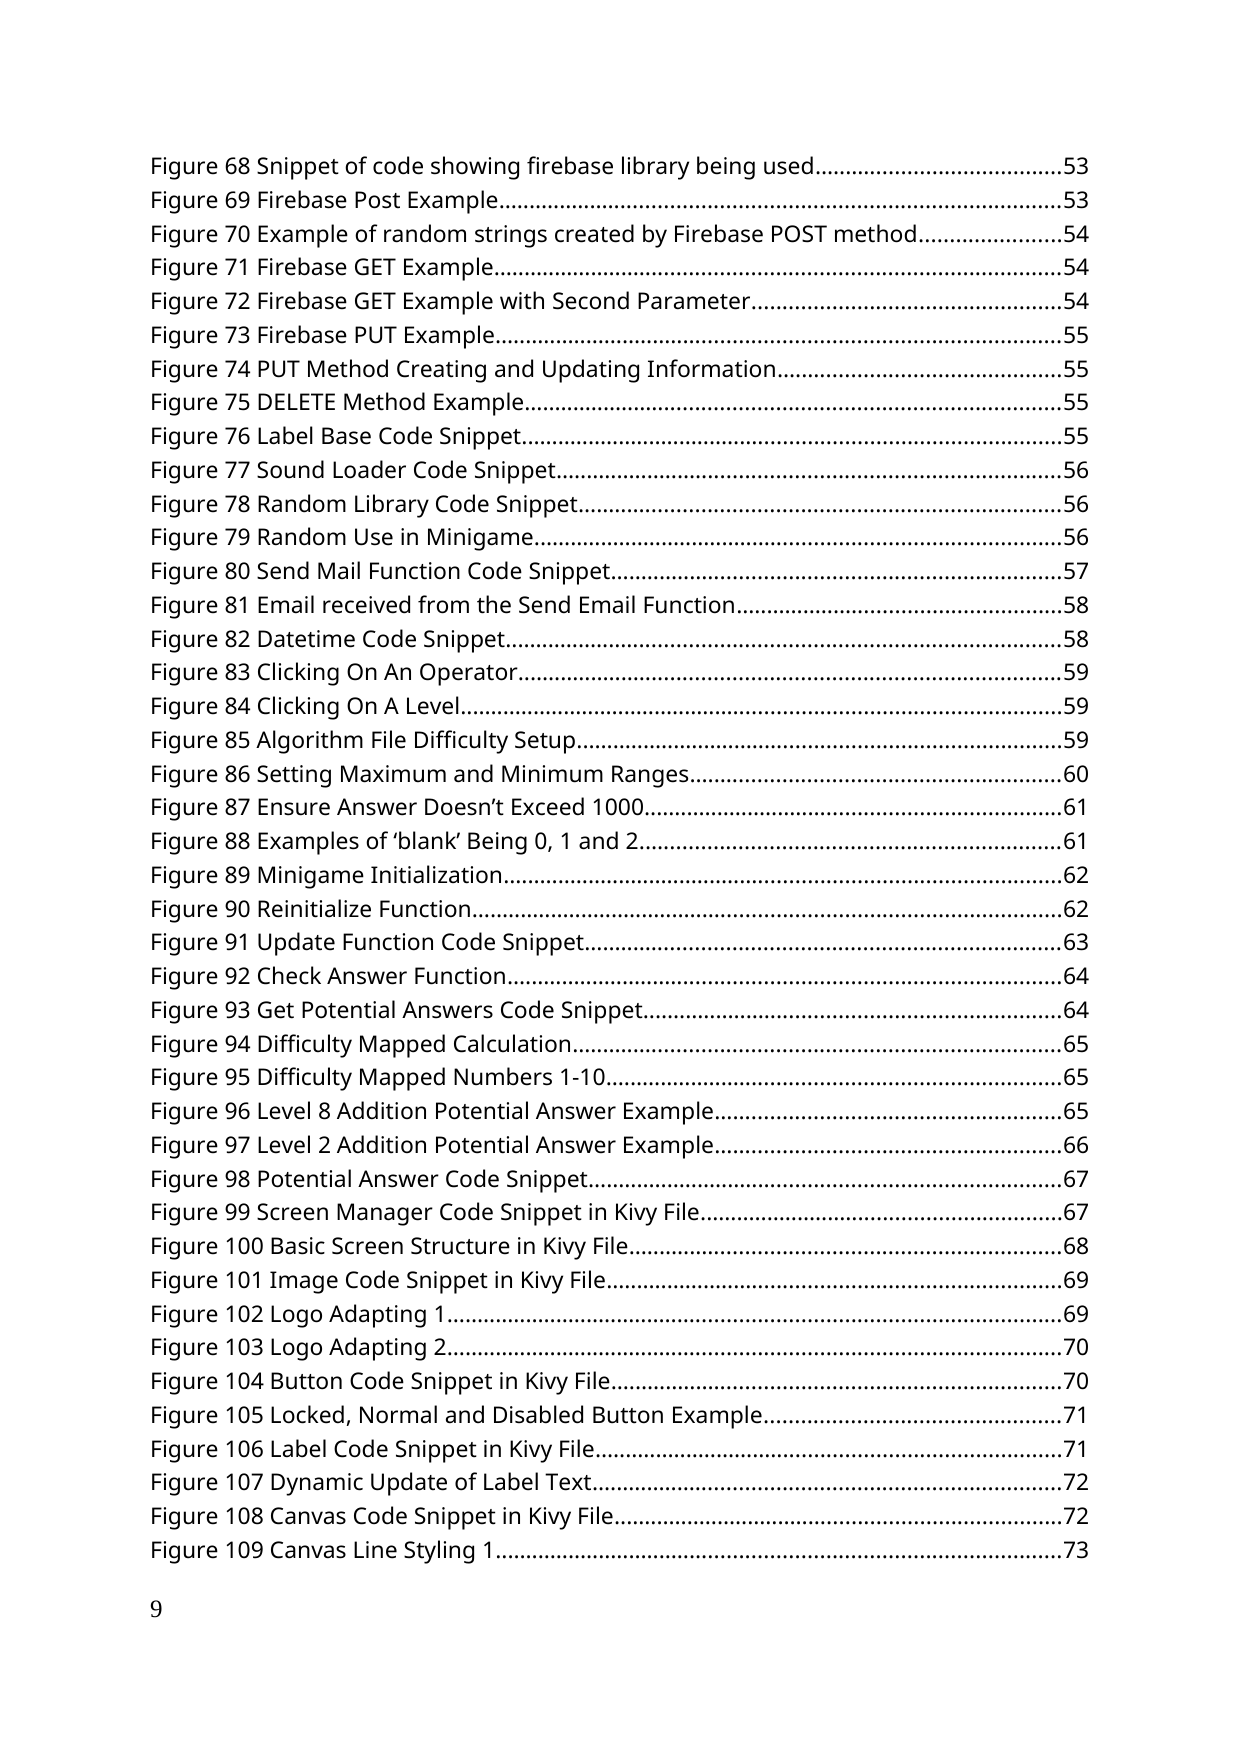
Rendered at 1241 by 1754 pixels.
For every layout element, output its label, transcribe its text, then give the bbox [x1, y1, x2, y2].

text Figure 82 Datetime Code Snippet 58 [150, 622, 1090, 654]
text Figure 98 Potential Answer Code Snippet 67 [150, 1162, 1090, 1194]
text Figure 70 Example of random strings created by Firebase POST method 54 [150, 217, 1090, 249]
text Figure 68 Snippet of code showing firebase library being used 53 [150, 150, 1090, 181]
text Figure 88 Examples of ‘blank’ Being 0, 1 and 2 61 [150, 825, 1090, 856]
text Figure 72 Firebase GET Example with Second Parameter 54 [150, 285, 1090, 316]
text Figure 107 Dynamic Update of Label Text 72 [150, 1466, 1090, 1497]
text Figure 97 Level 2 Addition Potential Answer Example 66 [150, 1129, 1090, 1160]
text Figure 83 Clicking On An Operator 59 [150, 656, 1090, 687]
text Figure 76 Label Base Code Snippet 55 [150, 420, 1090, 451]
text Figure 105 Locked, Normal and Disabled Button Example 71 [150, 1399, 1090, 1430]
text Figure 90 Reinitialize Function 62 [150, 892, 1090, 924]
text Figure 78 Random Library Code Snippet 56 [150, 487, 1090, 519]
text Figure 75 DELETE Method Example 55 [150, 386, 1090, 417]
text Figure 91 Update Function Code Snippet 63 [150, 926, 1090, 957]
text Figure 92 Check Answer Function 64 [150, 960, 1090, 991]
text Figure 104 Button Code Snippet in Kivy File 70 [150, 1365, 1090, 1396]
text Figure 102 Logo Adapting 1 69 [150, 1297, 1090, 1329]
text Figure 81 Email received from the Send Email Function 58 [150, 589, 1090, 620]
text Figure 85 Algorithm File Difficulty Setup 59 [150, 724, 1090, 755]
text Figure 71 Firebase GET Example 54 [150, 251, 1090, 282]
text Figure 79 Random Use in Minigame 56 [150, 521, 1090, 552]
text Figure 96 Level 8 Addition Potential Answer Example 65 [150, 1095, 1090, 1126]
text Figure 77 Sound Loader Code Snippet 56 [150, 454, 1090, 485]
text Figure 86 Setting Maximum and Minimum Ranges 60 [150, 757, 1090, 789]
text Figure 87 Ensure Answer Doesn’t Exceed 1000 61 [150, 791, 1090, 822]
text Figure 84 Clicking On A Level 59 [150, 690, 1090, 721]
text Figure 100 Basic Screen Structure in Kivy File 68 [150, 1230, 1090, 1261]
text Figure 73 Firebase PUT Example 55 [150, 319, 1090, 350]
text Figure 108 Canvas Code Snippet in Kivy File 72 [150, 1500, 1090, 1531]
text Figure 89 Minigame Initialization 62 [150, 859, 1090, 890]
text Figure 69 Firebase Post Example 53 [150, 184, 1090, 215]
text Figure 99 Screen Manager Code Snippet in Kivy File 67 [150, 1196, 1090, 1227]
text Figure 106 Label Code Snippet in Kivy File 71 [150, 1432, 1090, 1464]
text Figure 103 Logo Adapting 2 70 [150, 1331, 1090, 1362]
text Figure 74 PUT Method Creating and Updating Information 55 [150, 352, 1090, 384]
text Figure 80 Send Mail Function Code Snippet 57 [150, 555, 1090, 586]
text Figure 101 Image Code Snippet in Kivy File 69 [150, 1264, 1090, 1295]
text Figure 109 Canvas Line Styling 1 73 [150, 1534, 1090, 1565]
text Figure 94 Difficulty Mapped Calculation 65 [150, 1027, 1090, 1059]
text Figure 93 Get Potential Answers Code Snippet 64 [150, 994, 1090, 1025]
text Figure 95 Difficulty Mapped Numbers 1-10 65 [150, 1061, 1090, 1092]
